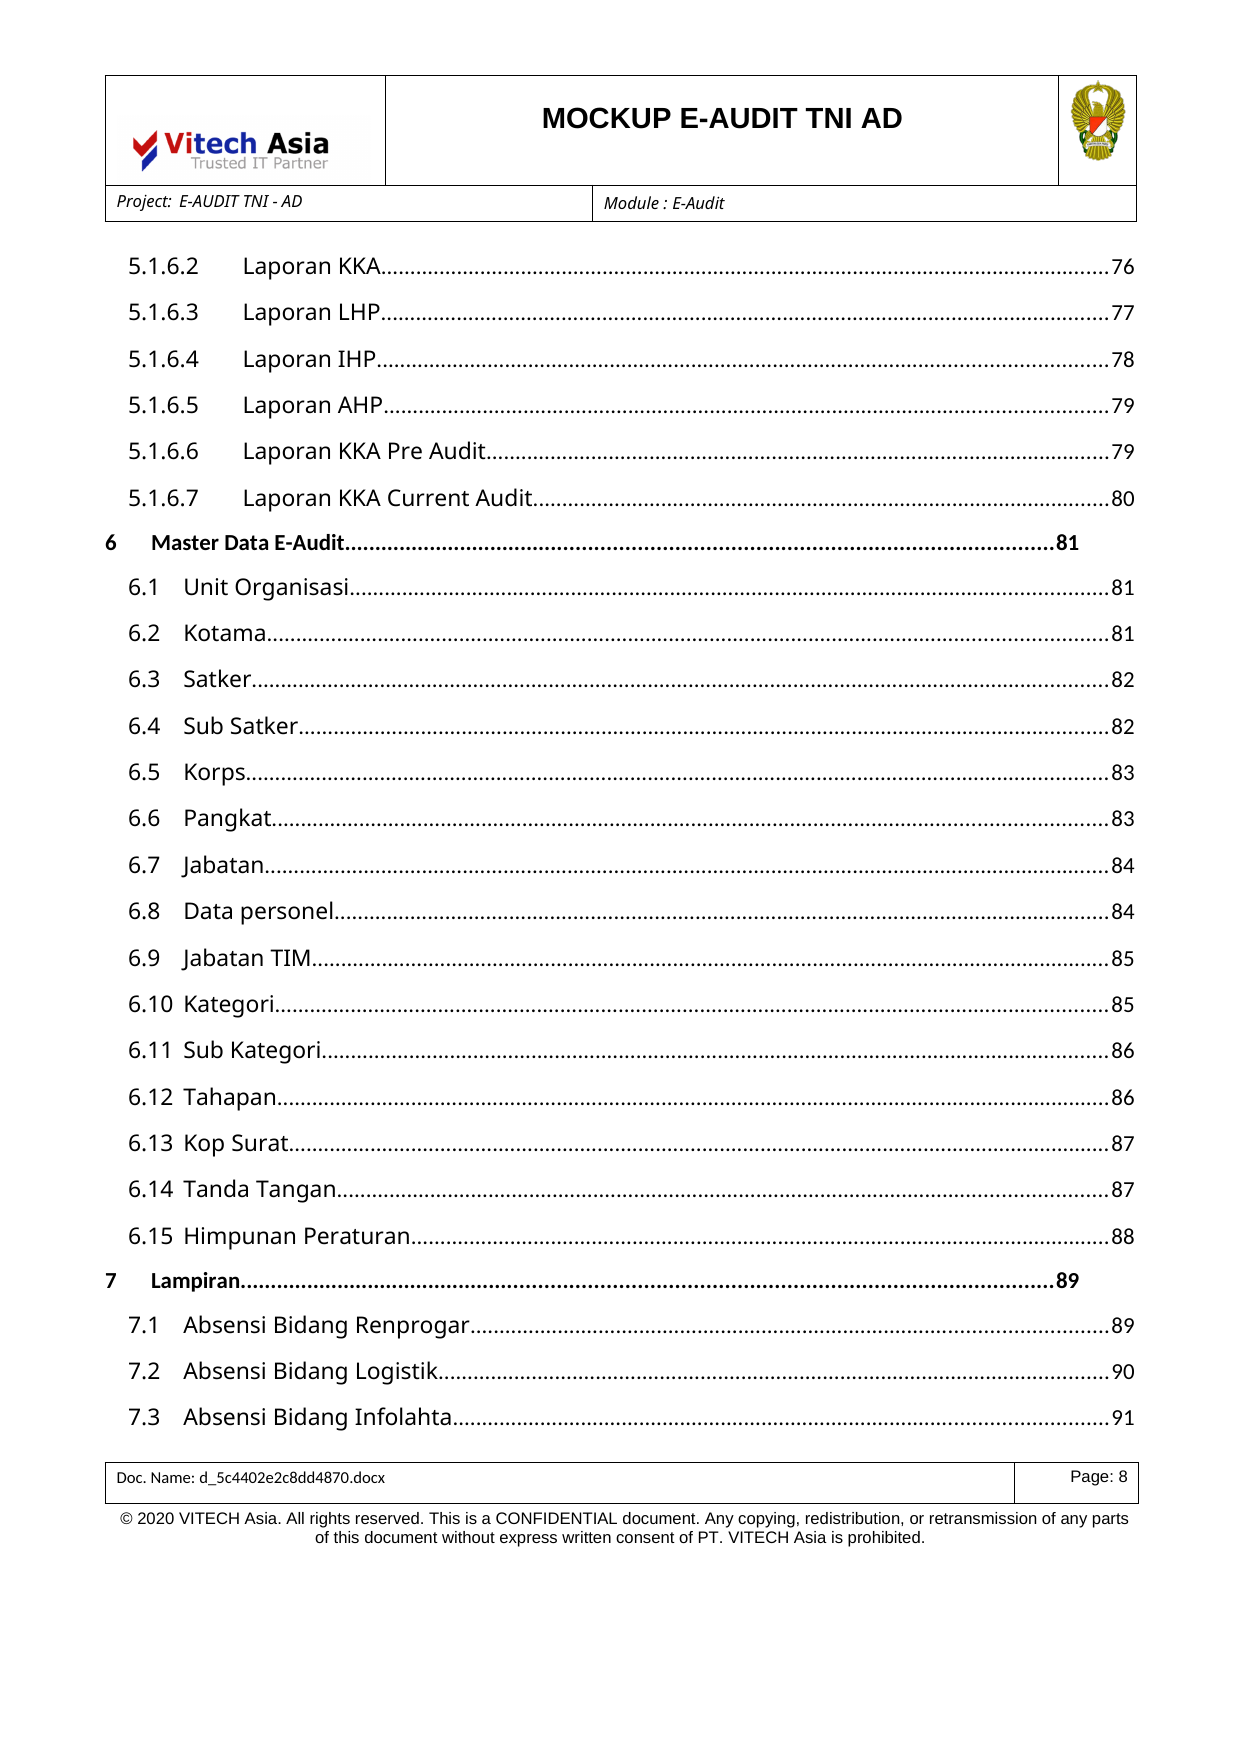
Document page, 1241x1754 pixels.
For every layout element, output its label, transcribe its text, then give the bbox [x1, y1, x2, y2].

text 5.1.6.7 Laporan KKA Current Audit 80 [128, 482, 1135, 513]
text 6.14 Tanda Tangan 87 [128, 1173, 1135, 1204]
text 6.13 Kop Surat 87 [128, 1127, 1135, 1158]
text 6.4 Sub Satker 82 [128, 710, 1135, 741]
text 6.5 Korps 83 [128, 756, 1135, 787]
text 6.11 Sub Kategori 86 [128, 1034, 1135, 1065]
text 6.8 Data personel 84 [128, 895, 1135, 926]
text 6.3 Satker 82 [128, 663, 1135, 694]
text 7 Lampiran 89 [105, 1266, 1135, 1294]
text 6.1 Unit Organisasi 81 [128, 571, 1135, 602]
text 6.12 Tahapan 86 [128, 1081, 1135, 1112]
text 6.10 Kategori 85 [128, 988, 1135, 1019]
text 7.1 Absensi Bidang Renprogar 89 [128, 1308, 1135, 1340]
text 5.1.6.3 Laporan LHP 77 [128, 296, 1135, 327]
text 6 Master Data E-Audit 81 [105, 528, 1135, 556]
text 6.2 Kotama 81 [128, 617, 1135, 648]
text 5.1.6.2 Laporan KKA 76 [128, 250, 1135, 281]
text 6.15 Himpunan Peraturan 88 [128, 1219, 1135, 1251]
text 6.6 Pangkat 83 [128, 802, 1135, 834]
text 7.2 Absensi Bidang Logistik 90 [128, 1355, 1135, 1386]
text 5.1.6.6 Laporan KKA Pre Audit 79 [128, 435, 1135, 467]
picture [1063, 77, 1132, 164]
text 5.1.6.4 Laporan IHP 78 [128, 343, 1135, 374]
picture [116, 115, 372, 185]
text 6.9 Jabatan TIM 85 [128, 941, 1135, 973]
text 6.7 Jabatan 84 [128, 849, 1135, 880]
text 5.1.6.5 Laporan AHP 79 [128, 389, 1135, 420]
text 7.3 Absensi Bidang Infolahta 91 [128, 1401, 1135, 1432]
